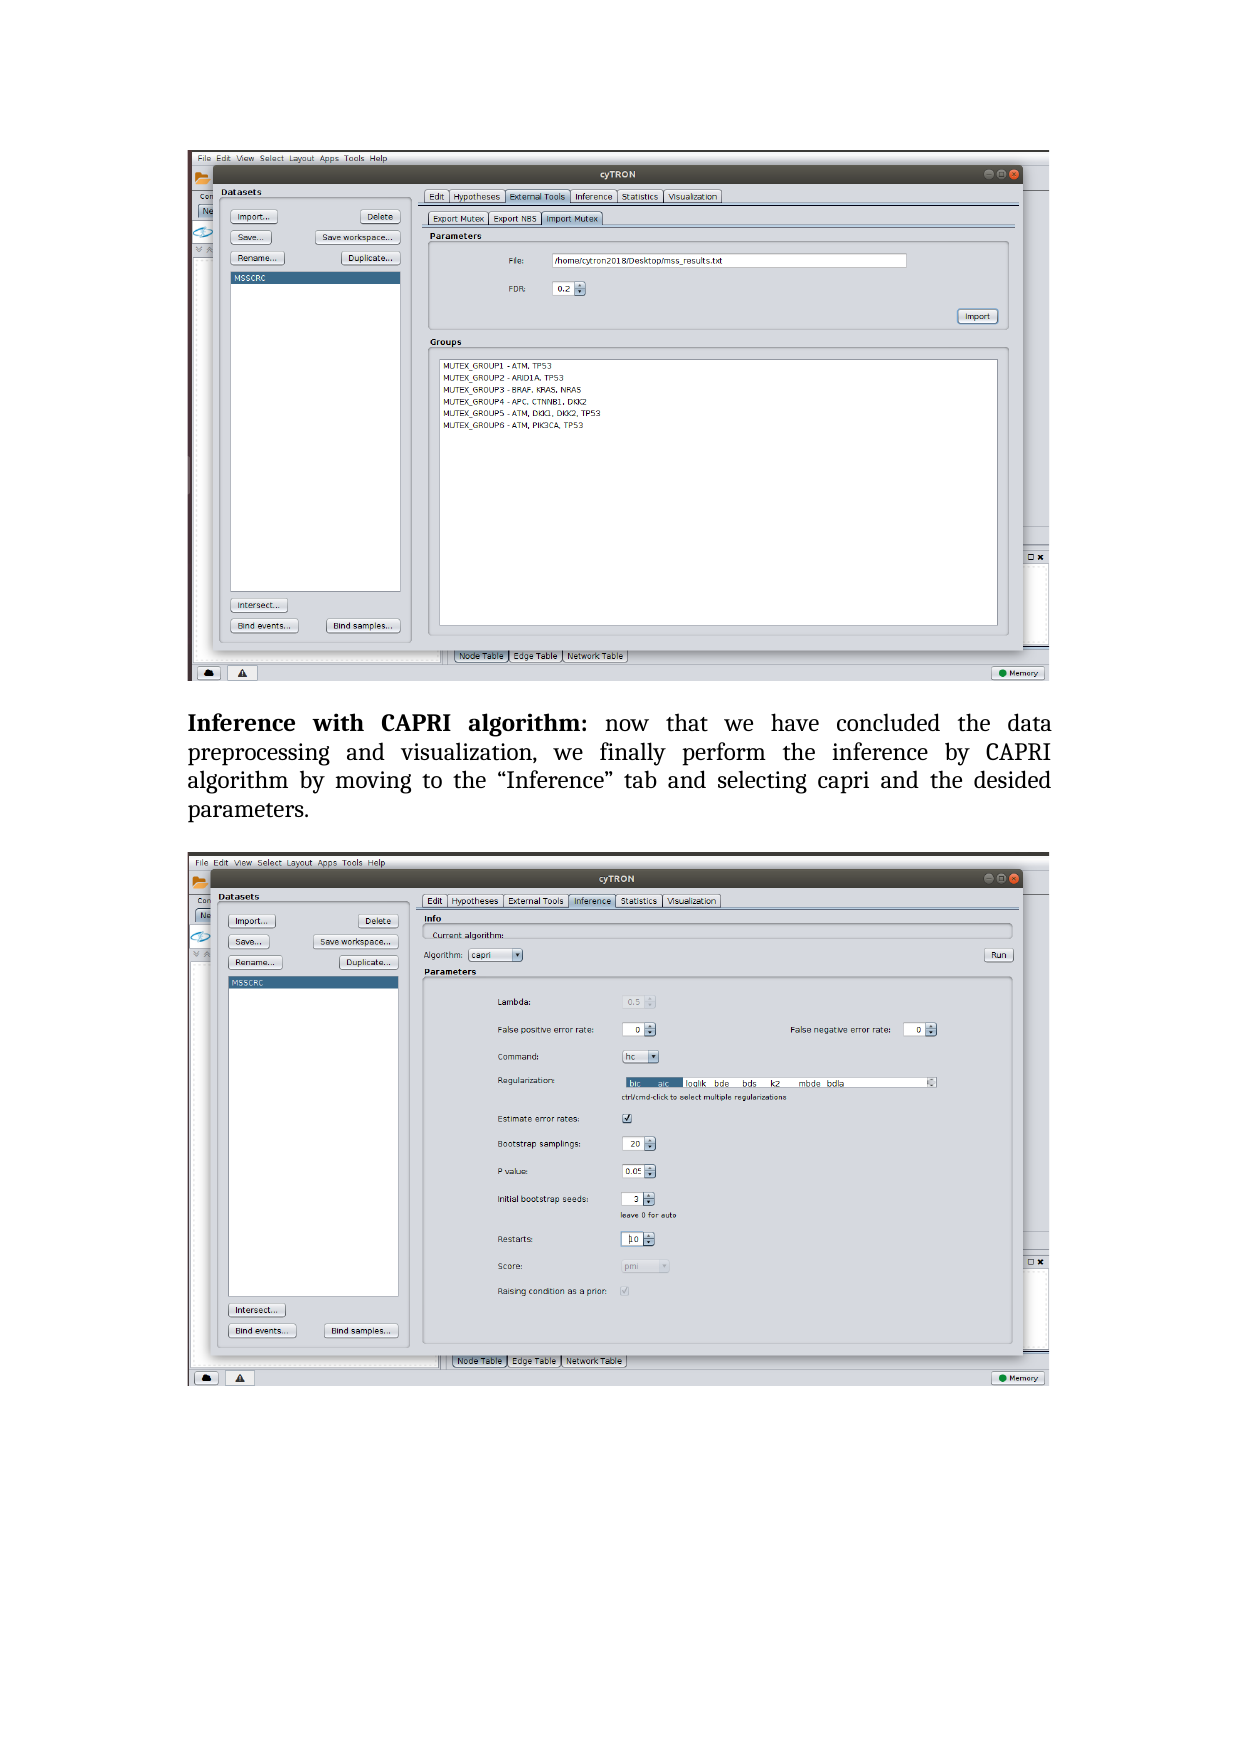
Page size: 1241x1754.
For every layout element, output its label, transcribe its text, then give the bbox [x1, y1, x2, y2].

picture [187, 852, 1050, 1386]
text Inference with CAPRI algorithm: now that we have concluded the data preprocessing and visualization, we finally perform the inference by CAPRI algorithm by moving to the “Inference” tab and selecting capri and the desided parameters. [187, 709, 1053, 824]
picture [187, 150, 1050, 681]
